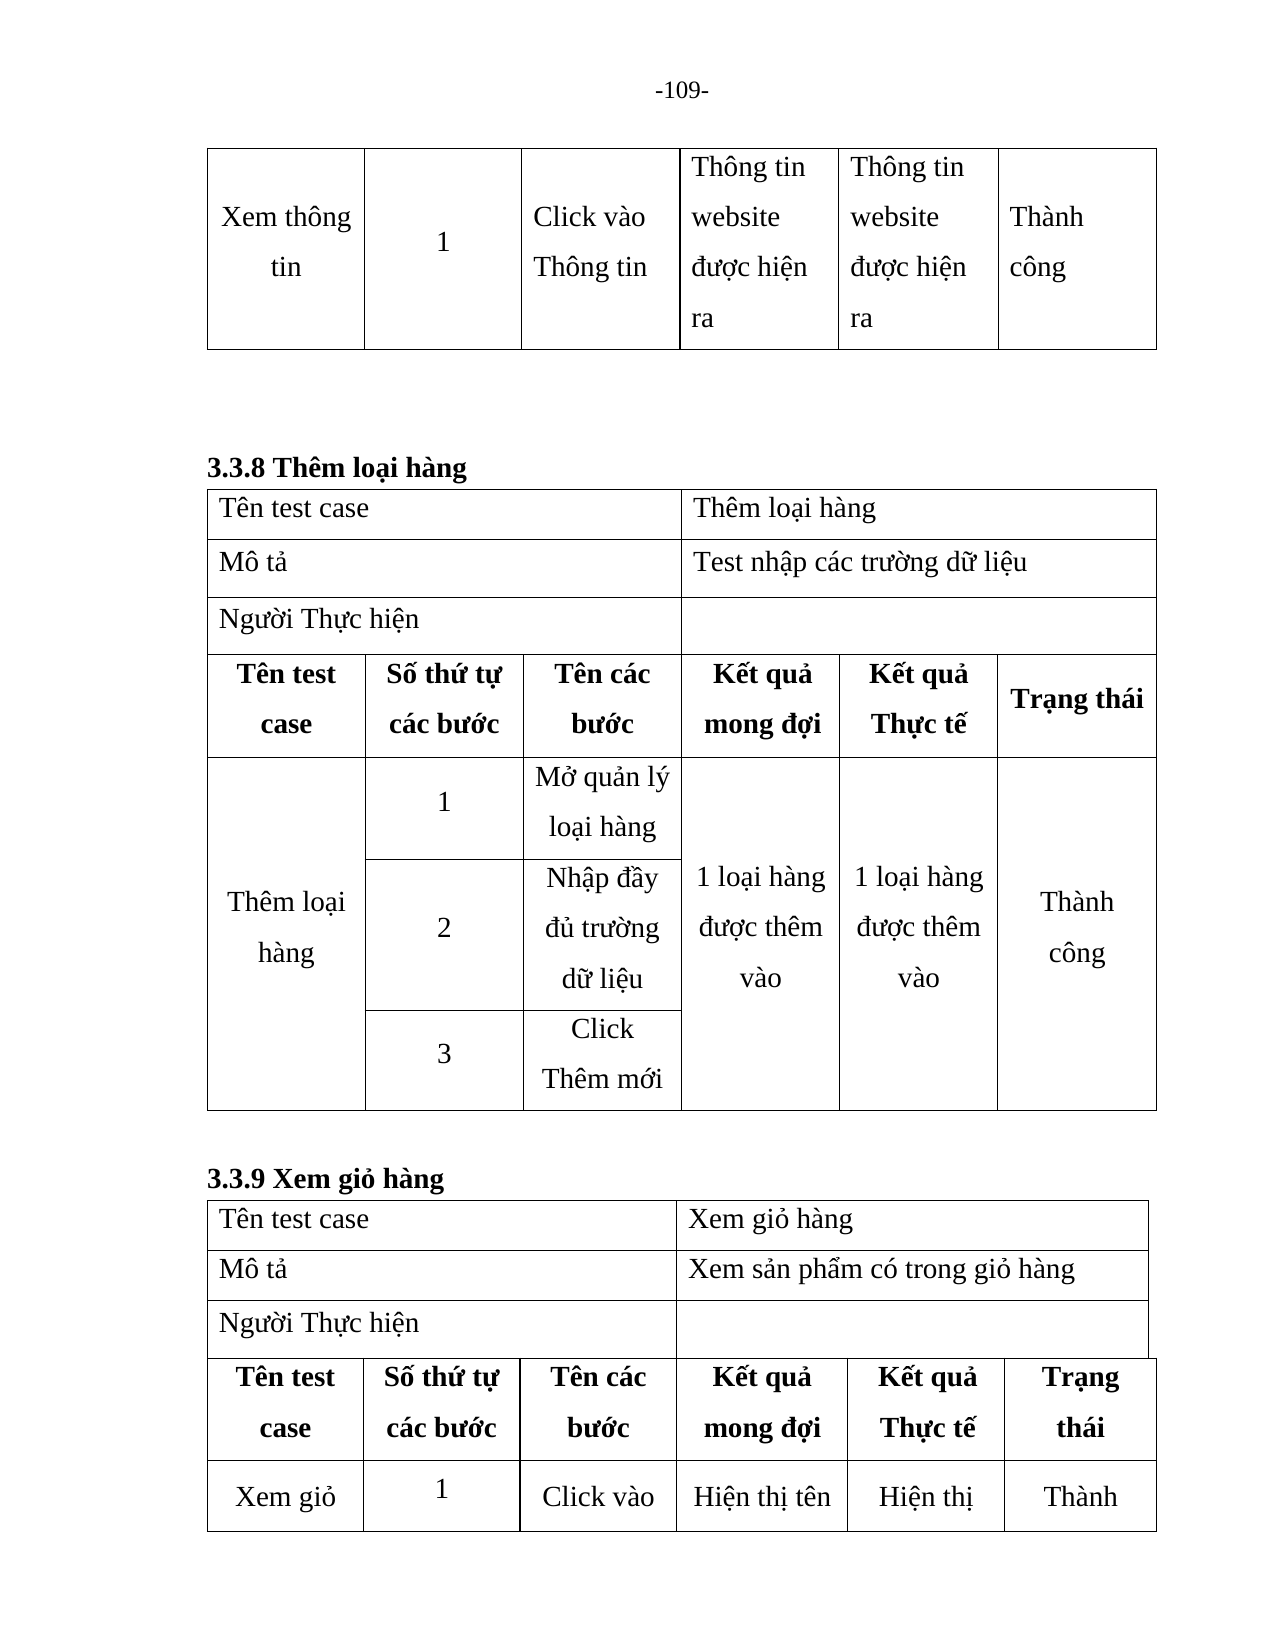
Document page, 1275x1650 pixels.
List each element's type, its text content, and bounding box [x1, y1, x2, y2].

table_cell Nhập đầy đủ trường dữ liệu [524, 860, 681, 1010]
table_cell Xem sản phẩm có trong giỏ hàng [677, 1251, 1148, 1300]
table_cell Mô tả [208, 1251, 676, 1300]
table_cell Tên các bước [521, 1359, 676, 1460]
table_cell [677, 1461, 847, 1531]
table_cell Click Thêm mới [524, 1011, 681, 1110]
table_cell Thêm loại hàng [208, 758, 365, 1110]
table_cell Người Thực hiện [208, 598, 681, 654]
subtitle 3.3.9 Xem giỏ hàng [207, 1162, 1157, 1195]
table_cell 1 [364, 1461, 519, 1531]
table_cell Tên test case [208, 1359, 363, 1460]
table_cell Trạng thái [998, 655, 1156, 757]
table_cell 1 loại hàng được thêm vào [682, 758, 839, 1110]
table_cell Thông tin website được hiện ra [839, 149, 998, 349]
table_cell 1 [366, 758, 523, 859]
table_cell Xem giỏ hàng [208, 1461, 363, 1531]
table_cell Xem thông tin [208, 149, 364, 349]
table_cell Mở quản lý loại hàng [524, 758, 681, 859]
table_cell Người Thực hiện [208, 1301, 676, 1358]
table_cell Thành công [999, 149, 1156, 349]
subtitle 3.3.8 Thêm loại hàng [207, 450, 1157, 484]
table_header Tên test case [208, 490, 681, 539]
table_cell Thông tin website được hiện ra [681, 149, 838, 349]
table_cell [848, 1461, 1004, 1531]
table_cell 2 [366, 860, 523, 1010]
table_cell Tên các bước [524, 655, 681, 757]
table_cell Kết quả Thực tế [848, 1359, 1004, 1460]
table_cell Test nhập các trường dữ liệu [682, 540, 1156, 597]
table_header Tên test case [208, 1201, 676, 1250]
table_cell Tên test case [208, 655, 365, 757]
table_header Thêm loại hàng [682, 490, 1156, 539]
table_cell Kết quả mong đợi [682, 655, 839, 757]
table_cell Thành công [998, 758, 1156, 1110]
table_cell Thành công [1005, 1461, 1156, 1531]
table_cell Mô tả [208, 540, 681, 597]
table_cell 3 [366, 1011, 523, 1110]
table_cell [677, 1301, 1148, 1358]
table_cell Kết quả Thực tế [840, 655, 997, 757]
table_cell Kết quả mong đợi [677, 1359, 847, 1460]
table_cell Số thứ tự các bước [364, 1359, 519, 1460]
table_header Xem giỏ hàng [677, 1201, 1148, 1250]
table_cell Click vào Thông tin [522, 149, 679, 349]
table_cell [682, 598, 1156, 654]
table_cell Số thứ tự các bước [366, 655, 523, 757]
table_cell 1 loại hàng được thêm vào [840, 758, 997, 1110]
table_cell 1 [365, 149, 521, 349]
table_cell Trạng thái [1005, 1359, 1156, 1460]
table_cell Click vào giỏ hàng [521, 1461, 676, 1531]
